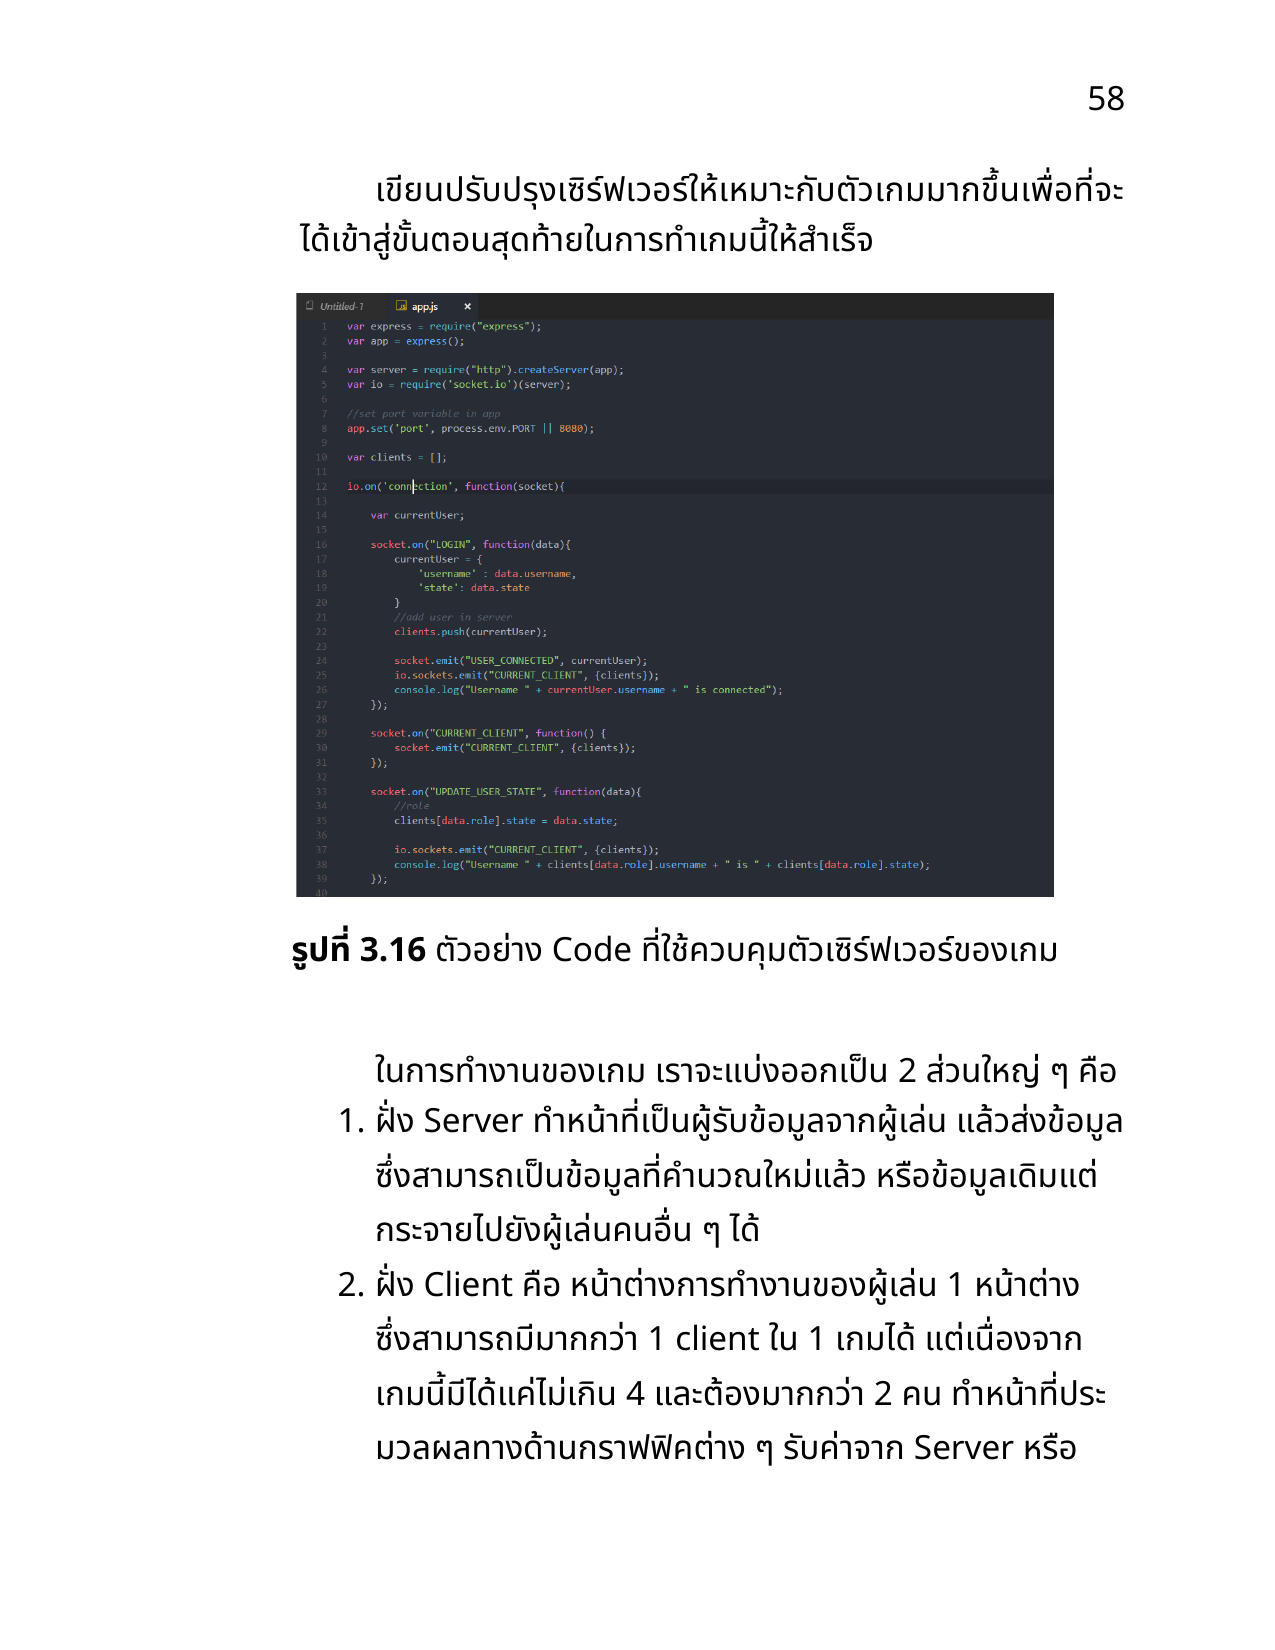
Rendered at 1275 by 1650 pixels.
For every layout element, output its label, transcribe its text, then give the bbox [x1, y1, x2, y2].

text ในการทำงานของเกม เราจะแบ่งออกเป็น 2 ส่วนใหญ่ ๆ คือ [300, 1046, 1125, 1097]
text เขียนปรับปรุงเซิร์ฟเวอร์ให้เหมาะกับตัวเกมมากขึ้นเพื่อที่จะได้เข้าสู่ขั้นตอนสุดท้ายในการทำเกมนี้ให้สำเร็จ [300, 166, 1125, 267]
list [337, 1260, 1125, 1475]
picture [296, 293, 1054, 897]
list ฝั่ง Server ทำหน้าที่เป็นผู้รับข้อมูลจากผู้เล่น แล้วส่งข้อมูลซึ่งสามารถเป็นข้อมูลที่คำนวณใหม่แล้ว หรือข้อมูลเดิมแต่กระจายไปยังผู้เล่นคนอื่น ๆ ได้ [337, 1097, 1125, 1256]
text รูปที่ 3.16 ตัวอย่าง Code ที่ใช้ควบคุมตัวเซิร์ฟเวอร์ของเกม [225, 925, 1125, 976]
